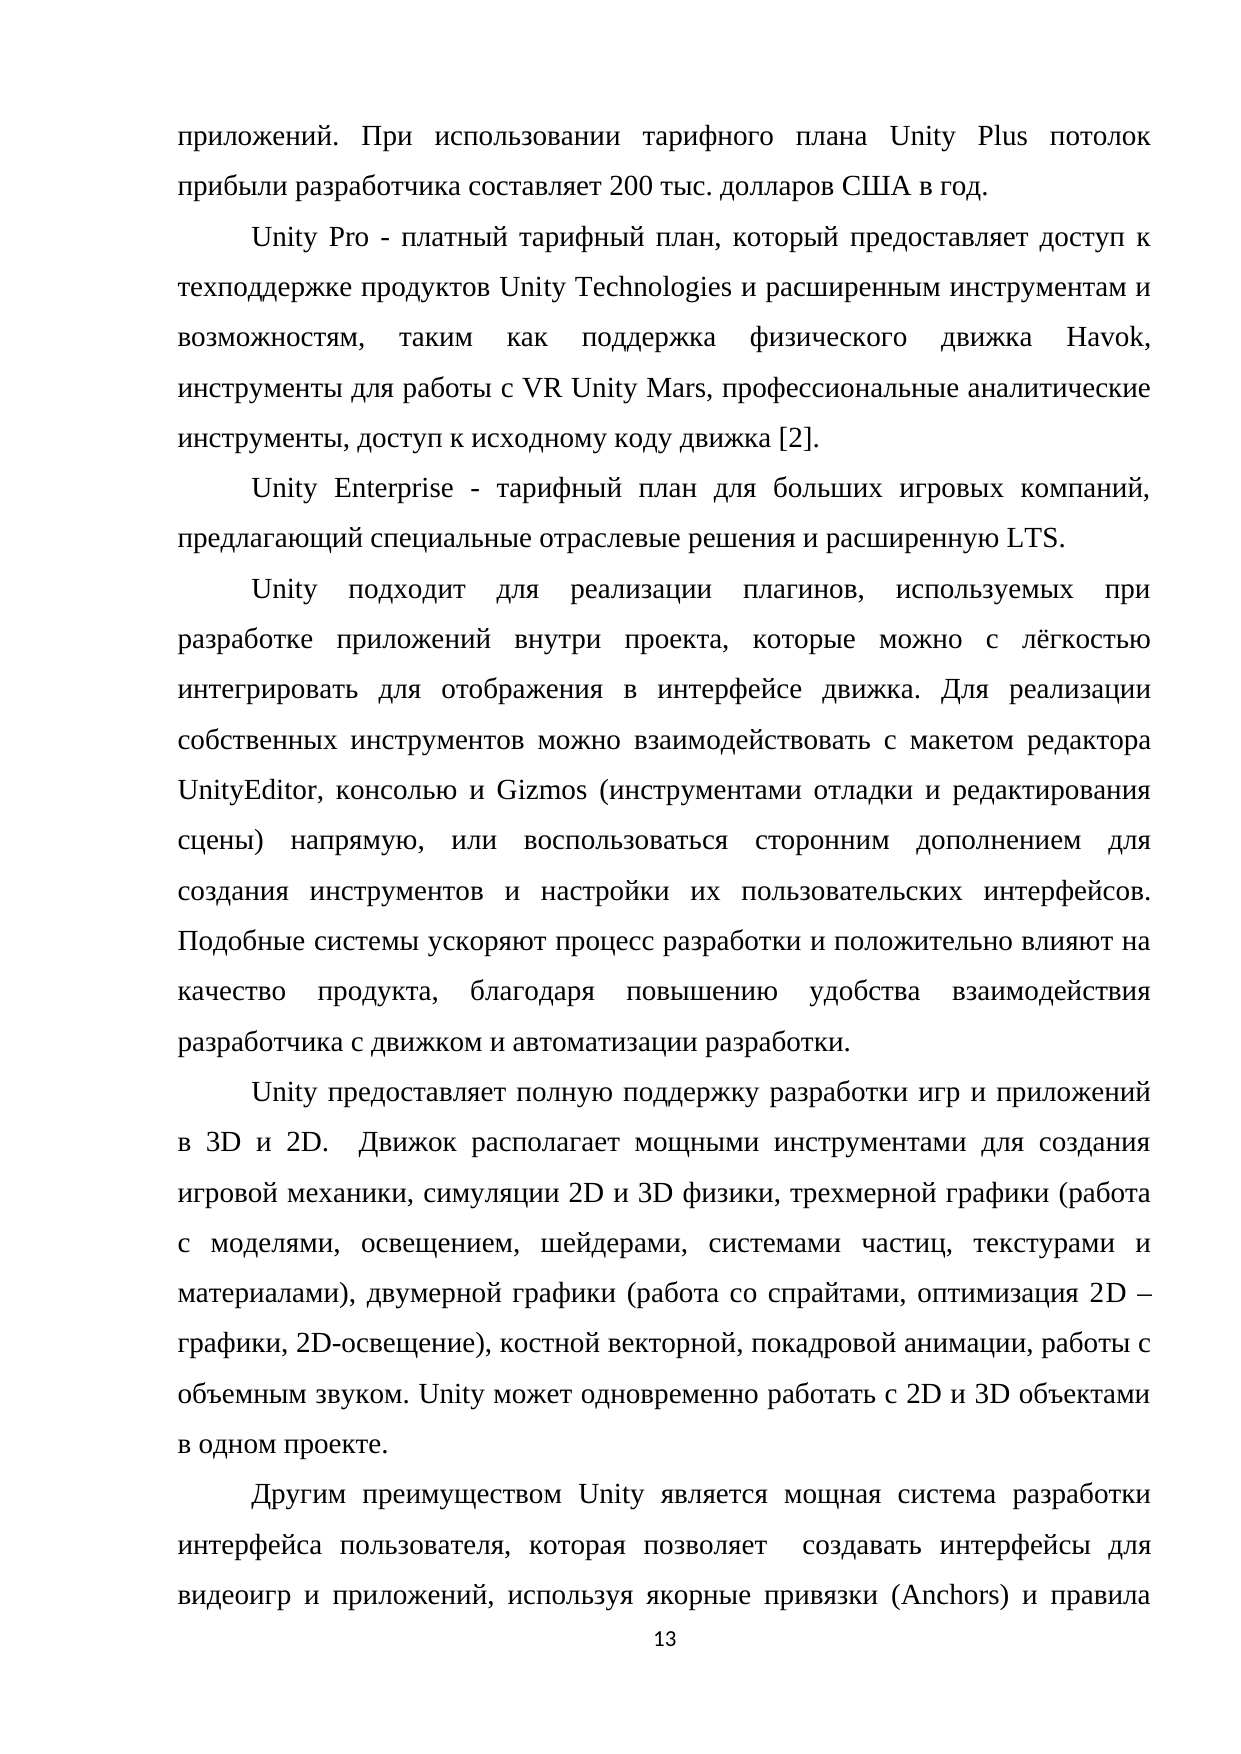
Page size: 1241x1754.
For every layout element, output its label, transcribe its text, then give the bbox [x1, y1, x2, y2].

text Unity подходит для реализации плагинов, используемых при разработке приложений внутри проекта, которые можно с лёгкостью интегрировать для отображения в интерфейсе движка. Для реализации собственных инструментов можно взаимодействовать с макетом редактора UnityEditor, консолью и Gizmos (инструментами отладки и редактирования сцены) напрямую, или воспользоваться сторонним дополнением для создания инструментов и настройки их пользовательских интерфейсов. Подобные системы ускоряют процесс разработки и положительно влияют на качество продукта, благодаря повышению удобства взаимодействия разработчика с движком и автоматизации разработки. [177, 571, 1152, 1057]
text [177, 118, 1152, 202]
text Unity предоставляет полную поддержку разработки игр и приложений в 3D и 2D. Движок располагает мощными инструментами для создания игровой механики, симуляции 2D и 3D физики, трехмерной графики (работа с моделями, освещением, шейдерами, системами частиц, текстурами и материалами), двумерной графики (работа со спрайтами, оптимизация 2D –графики, 2D-освещение), костной векторной, покадровой анимации, работы с объемным звуком. Unity может одновременно работать с 2D и 3D объектами в одном проекте. [177, 1074, 1152, 1460]
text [177, 1477, 1152, 1611]
text Unity Pro - платный тарифный план, который предоставляет доступ к техподдержке продуктов Unity Technologies и расширенным инструментам и возможностям, таким как поддержка физического движка Havok, инструменты для работы с VR Unity Mars, профессиональные аналитические инструменты, доступ к исходному коду движка [2]. [177, 219, 1152, 453]
text Unity Enterprise - тарифный план для больших игровых компаний, предлагающий специальные отраслевые решения и расширенную LTS. [177, 470, 1152, 554]
